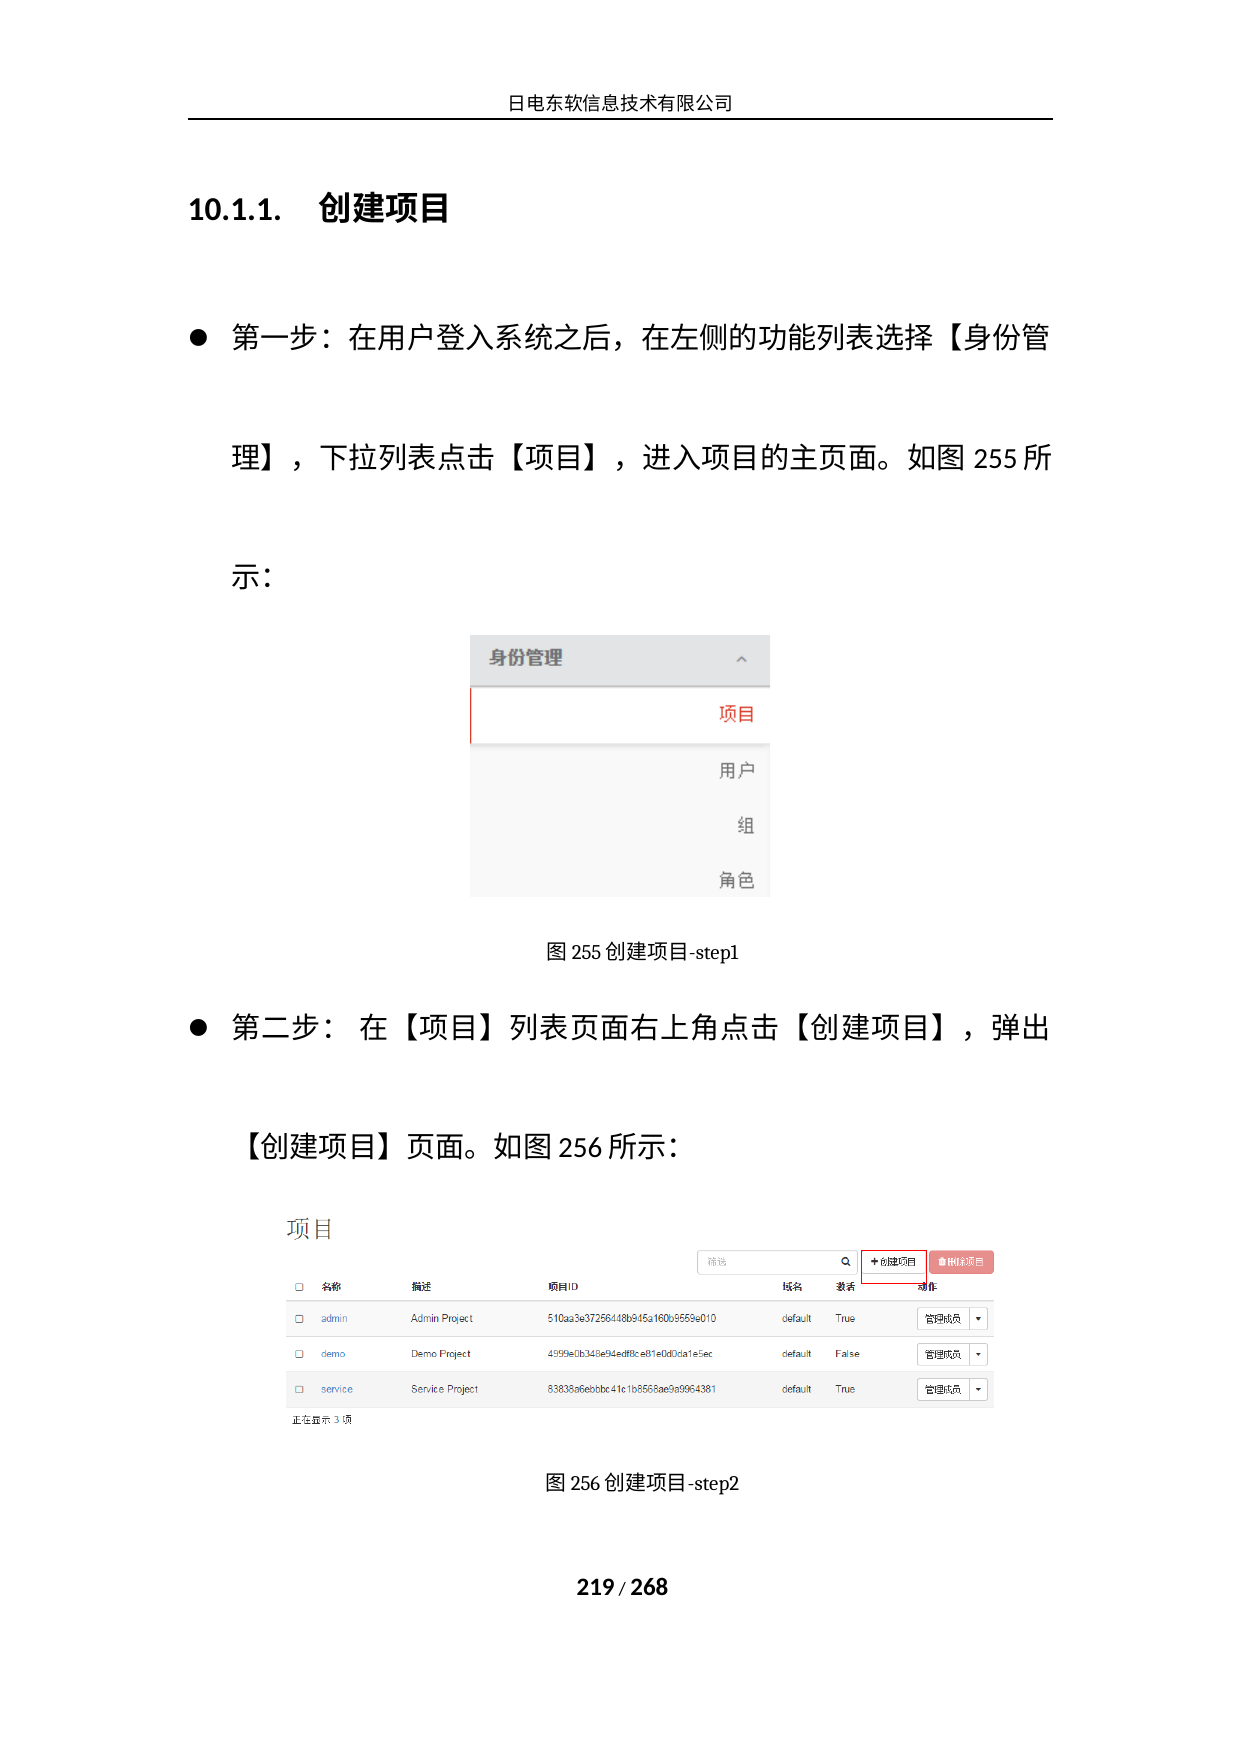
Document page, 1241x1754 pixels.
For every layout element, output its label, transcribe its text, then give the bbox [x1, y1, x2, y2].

subtitle 创建项目 [187, 166, 1053, 245]
list 第二步： 在【项目】列表页面右上角点击【创建项目】，弹出【创建项目】页面。如图256所示： [187, 986, 1053, 1184]
list 第一步：在用户登入系统之后，在左侧的功能列表选择【身份管理】，下拉列表点击【项目】，进入项目的主页面。如图255所示： [187, 297, 1053, 614]
picture [470, 635, 771, 897]
picture [280, 1205, 1004, 1432]
text 图 256创建项目-step2 [231, 1461, 1053, 1501]
text 图 255创建项目-step1 [231, 931, 1053, 971]
